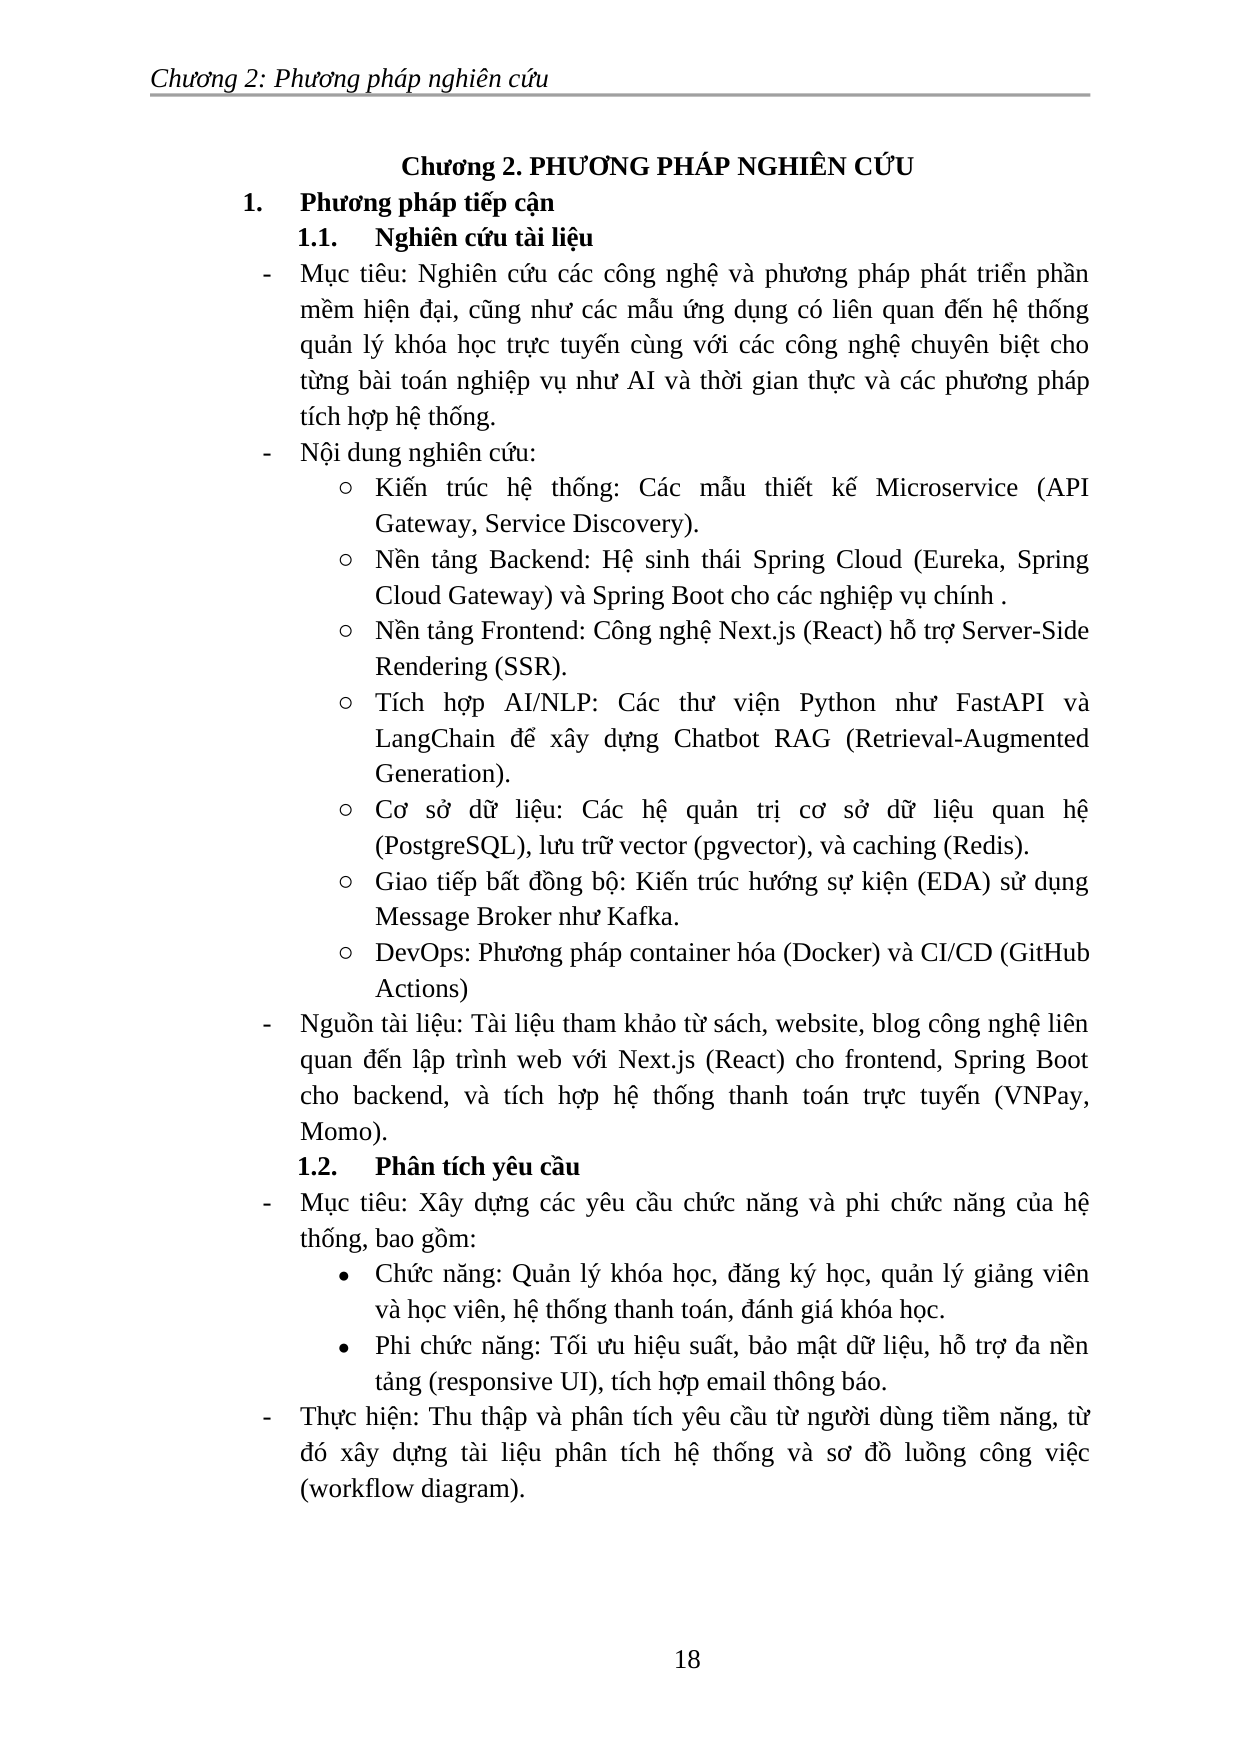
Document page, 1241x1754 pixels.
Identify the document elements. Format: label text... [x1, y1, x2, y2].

list Giao tiếp bất đồng bộ: Kiến trúc hướng sự kiện (EDA) sử dụng Message Broker như Kafka. [337, 864, 1090, 931]
list DevOps: Phương pháp container hóa (Docker) và CI/CD (GitHub Actions) [337, 936, 1090, 1003]
list Kiến trúc hệ thống: Các mẫu thiết kế Microservice (API Gateway, Service Discovery). [337, 472, 1090, 538]
subtitle Phương pháp tiếp cận [262, 186, 1090, 217]
list Chức năng: Quản lý khóa học, đăng ký học, quản lý giảng viên và học viên, hệ thống thanh toán, đánh giá khóa học. [337, 1258, 1090, 1324]
list Nền tảng Frontend: Công nghệ Next.js (React) hỗ trợ Server-Side Rendering (SSR). [337, 614, 1090, 681]
subtitle Phân tích yêu cầu [337, 1150, 1090, 1182]
list Nguồn tài liệu: Tài liệu tham khảo từ sách, website, blog công nghệ liên quan đến lập trình web với Next.js (React) cho frontend, Spring Boot cho backend, và tích hợp hệ thống thanh toán trực tuyến (VNPay, Momo). [262, 1007, 1090, 1146]
subtitle Nghiên cứu tài liệu [337, 221, 1090, 253]
list Cơ sở dữ liệu: Các hệ quản trị cơ sở dữ liệu quan hệ (PostgreSQL), lưu trữ vector (pgvector), và caching (Redis). [337, 793, 1090, 860]
list Mục tiêu: Xây dựng các yêu cầu chức năng và phi chức năng của hệ thống, bao gồm: [262, 1186, 1090, 1253]
list Thực hiện: Thu thập và phân tích yêu cầu từ người dùng tiềm năng, từ đó xây dựng tài liệu phân tích hệ thống và sơ đồ luồng công việc (workflow diagram). [262, 1401, 1090, 1503]
list Nền tảng Backend: Hệ sinh thái Spring Cloud (Eureka, Spring Cloud Gateway) và Spring Boot cho các nghiệp vụ chính . [337, 543, 1090, 610]
list Phi chức năng: Tối ưu hiệu suất, bảo mật dữ liệu, hỗ trợ đa nền tảng (responsive UI), tích hợp email thông báo. [337, 1329, 1090, 1396]
subtitle Chương 2. PHƯƠNG PHÁP NGHIÊN CỨU [225, 150, 1090, 181]
list Mục tiêu: Nghiên cứu các công nghệ và phương pháp phát triển phần mềm hiện đại, cũng như các mẫu ứng dụng có liên quan đến hệ thống quản lý khóa học trực tuyến cùng với các công nghệ chuyên biệt cho từng bài toán nghiệp vụ như AI và thời gian thực và các phương pháp tích hợp hệ thống. [262, 257, 1090, 431]
list Tích hợp AI/NLP: Các thư viện Python như FastAPI và LangChain để xây dựng Chatbot RAG (Retrieval-Augmented Generation). [337, 686, 1090, 788]
list Nội dung nghiên cứu: [262, 436, 1090, 467]
